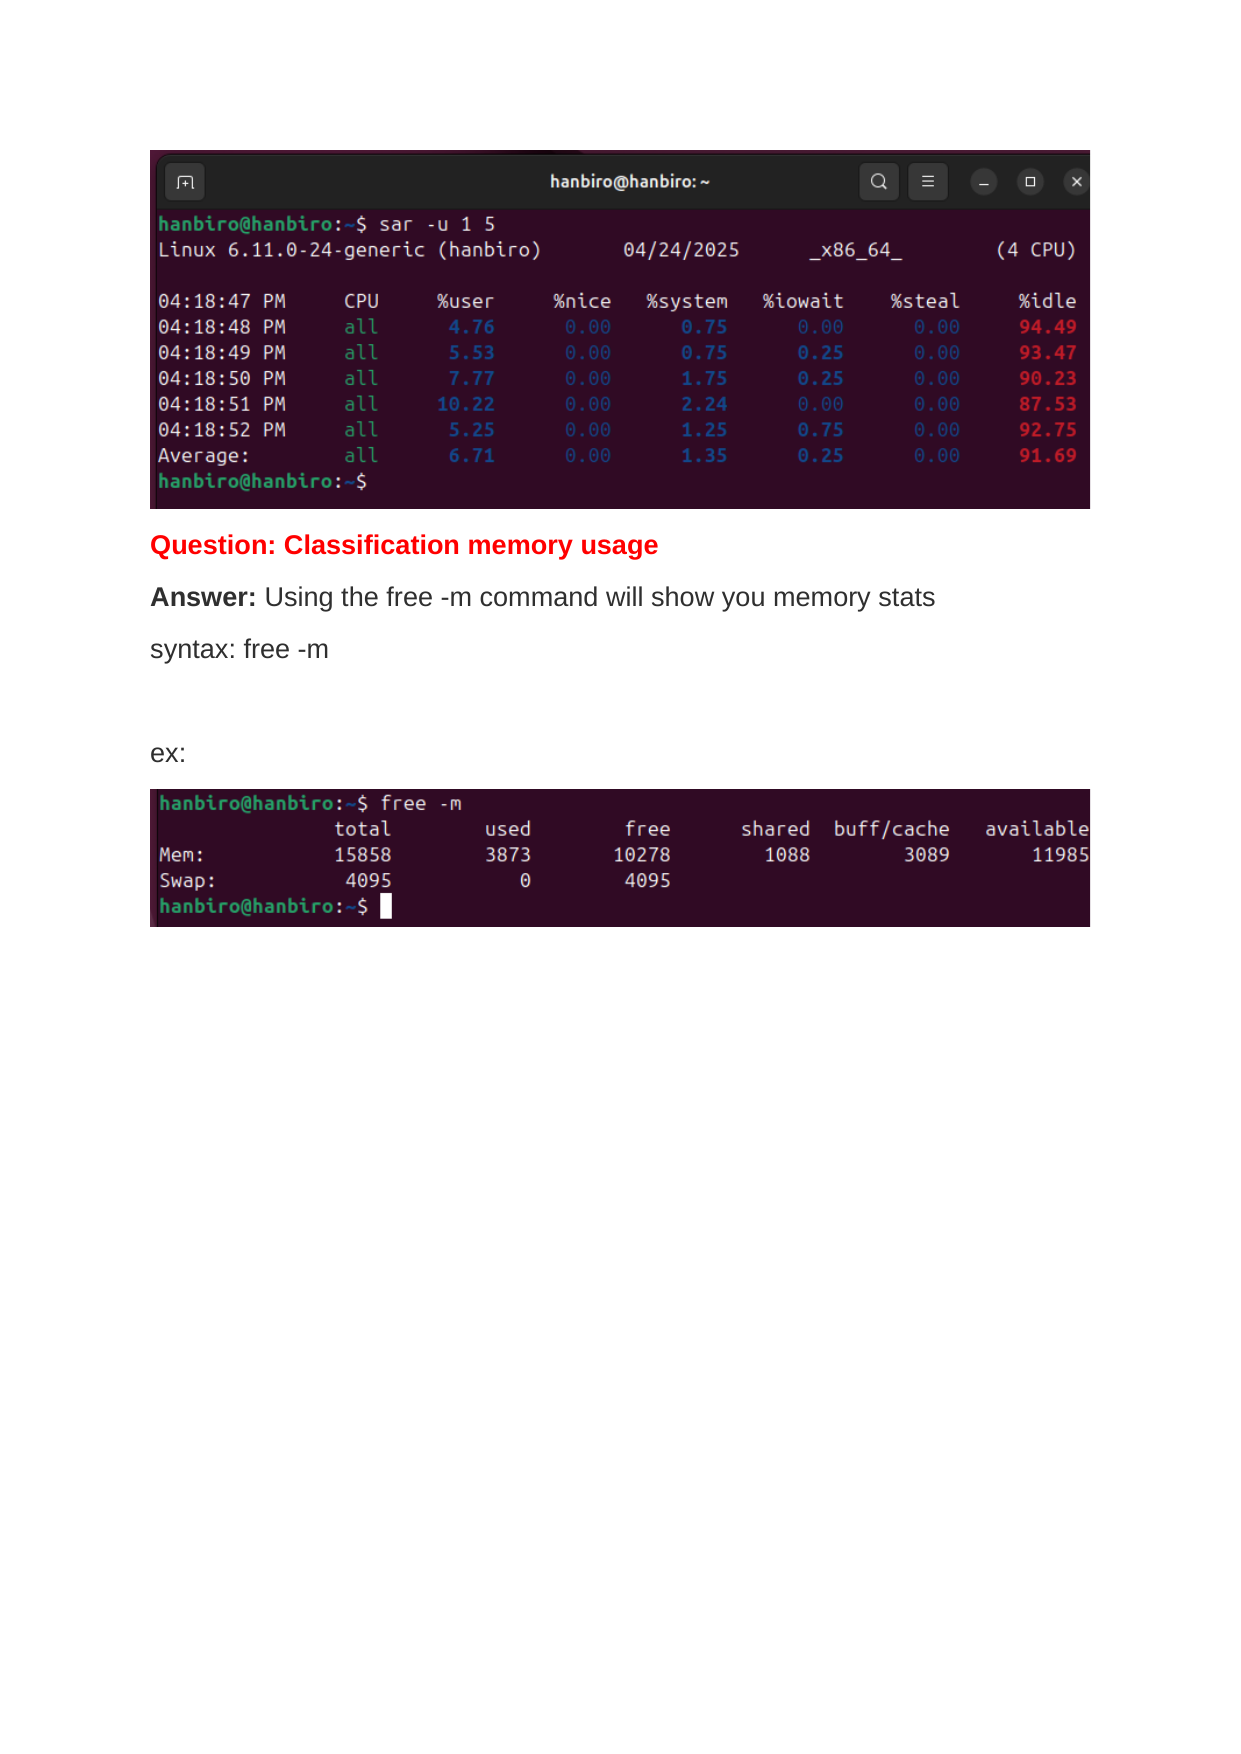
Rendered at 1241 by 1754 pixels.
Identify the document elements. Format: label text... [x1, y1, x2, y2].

text syntax: free -m [150, 633, 1090, 664]
text Answer: Using the free -m command will show you memory stats [150, 581, 1090, 612]
picture [150, 789, 1091, 927]
text Question: Classification memory usage [150, 529, 1090, 560]
text ex: [150, 737, 1090, 769]
picture [150, 150, 1091, 509]
